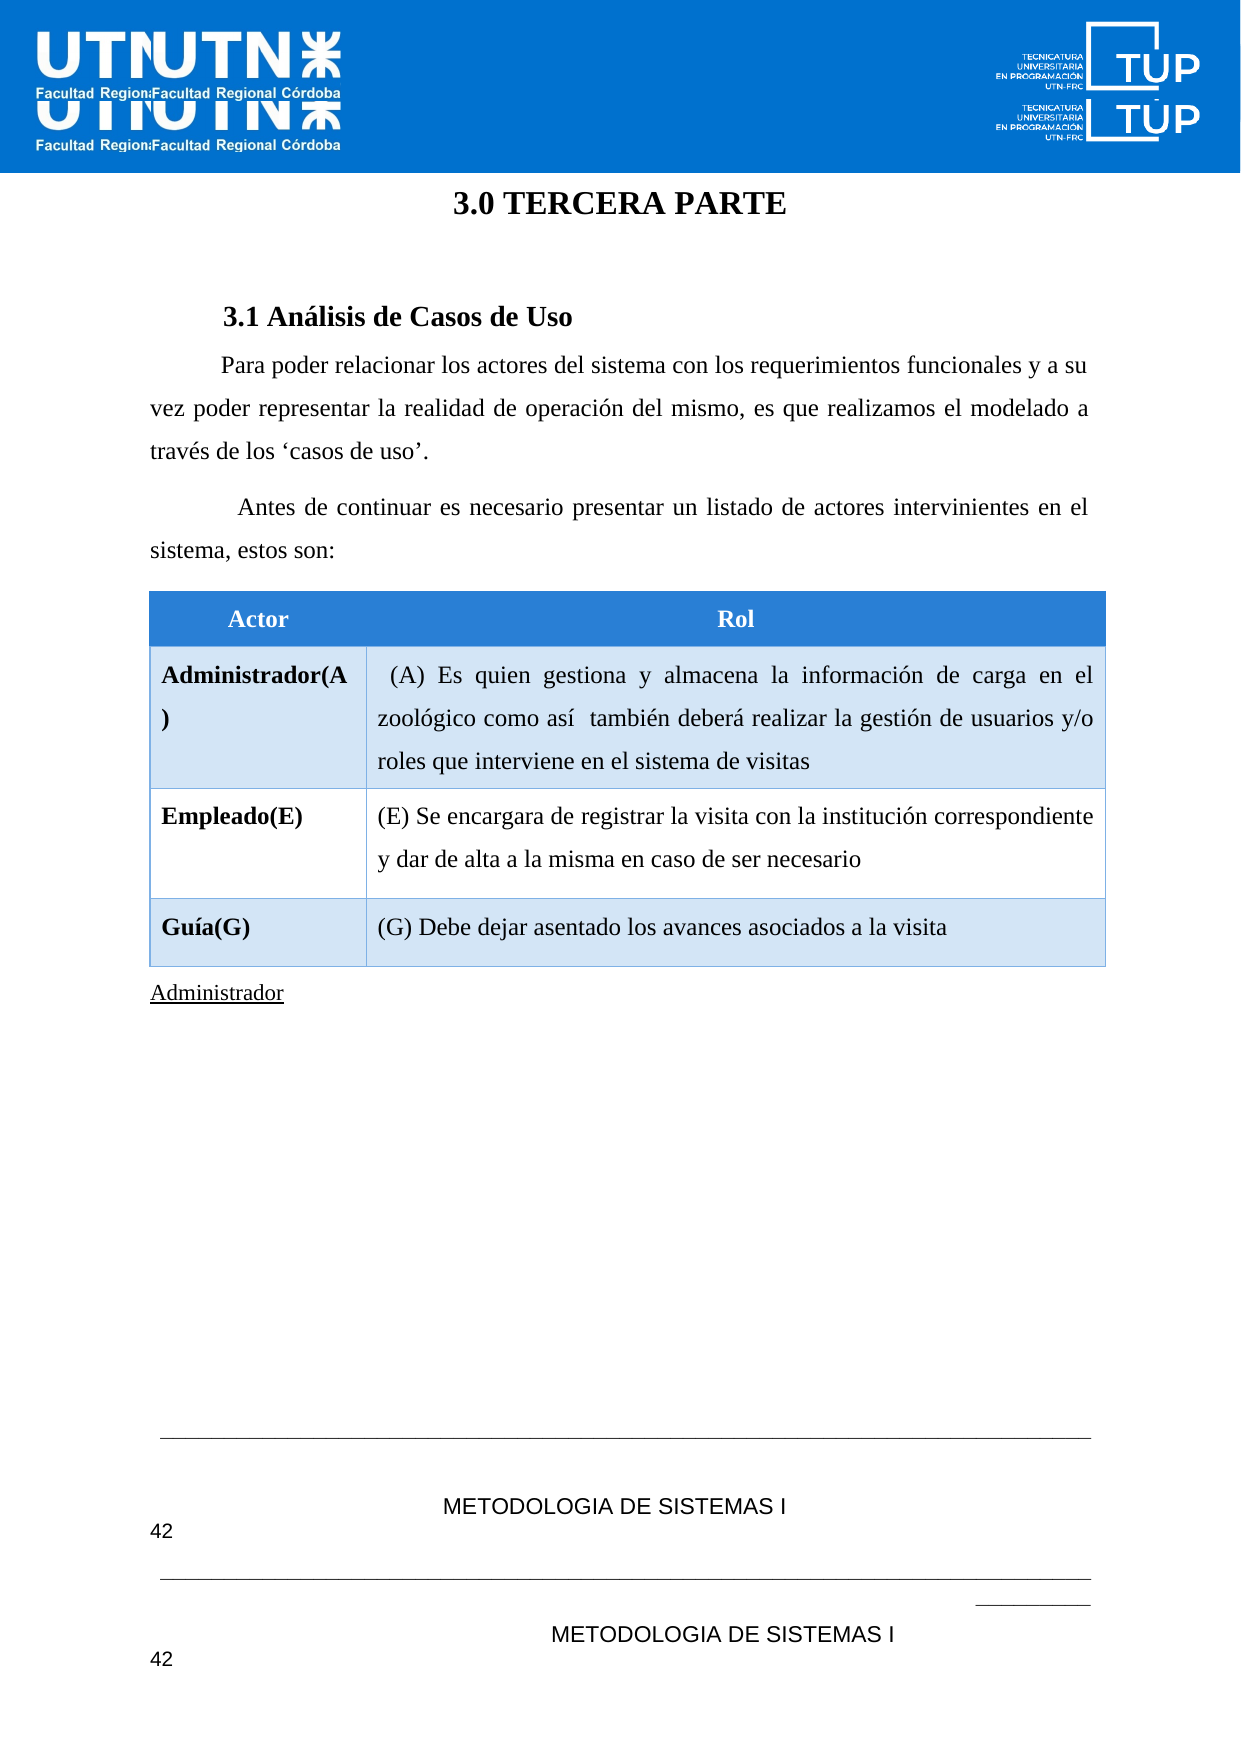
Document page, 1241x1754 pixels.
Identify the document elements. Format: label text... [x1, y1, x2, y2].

subtitle 3.1 Análisis de Casos de Uso [150, 299, 1090, 333]
table_cell (E) Se encargara de registrar la visita con la institución correspondiente y dar de alta a la misma en caso de ser necesario [367, 789, 1105, 898]
table_cell Empleado(E) [151, 789, 366, 898]
text Para poder relacionar los actores del sistema con los requerimientos funcionales y a su vez poder representar la realidad de operación del mismo, es que realizamos el modelado a través de los ‘casos de uso’. [150, 350, 1090, 465]
table_cell (G) Debe dejar asentado los avances asociados a la visita [367, 899, 1105, 966]
picture [992, 13, 1205, 152]
table_cell Administrador(A) [151, 647, 366, 788]
table_header Actor [151, 592, 366, 646]
text Administrador [150, 979, 1090, 1006]
picture [34, 28, 341, 152]
text Antes de continuar es necesario presentar un listado de actores intervinientes en el sistema, estos son: [150, 492, 1090, 564]
table_cell Guía(G) [151, 899, 366, 966]
subtitle 3.0 TERCERA PARTE [150, 184, 1090, 222]
table_header Rol [367, 592, 1105, 646]
table_cell (A) Es quien gestiona y almacena la información de carga en el zoológico como así también deberá realizar la gestión de usuarios y/o roles que interviene en el sistema de visitas [367, 647, 1105, 788]
